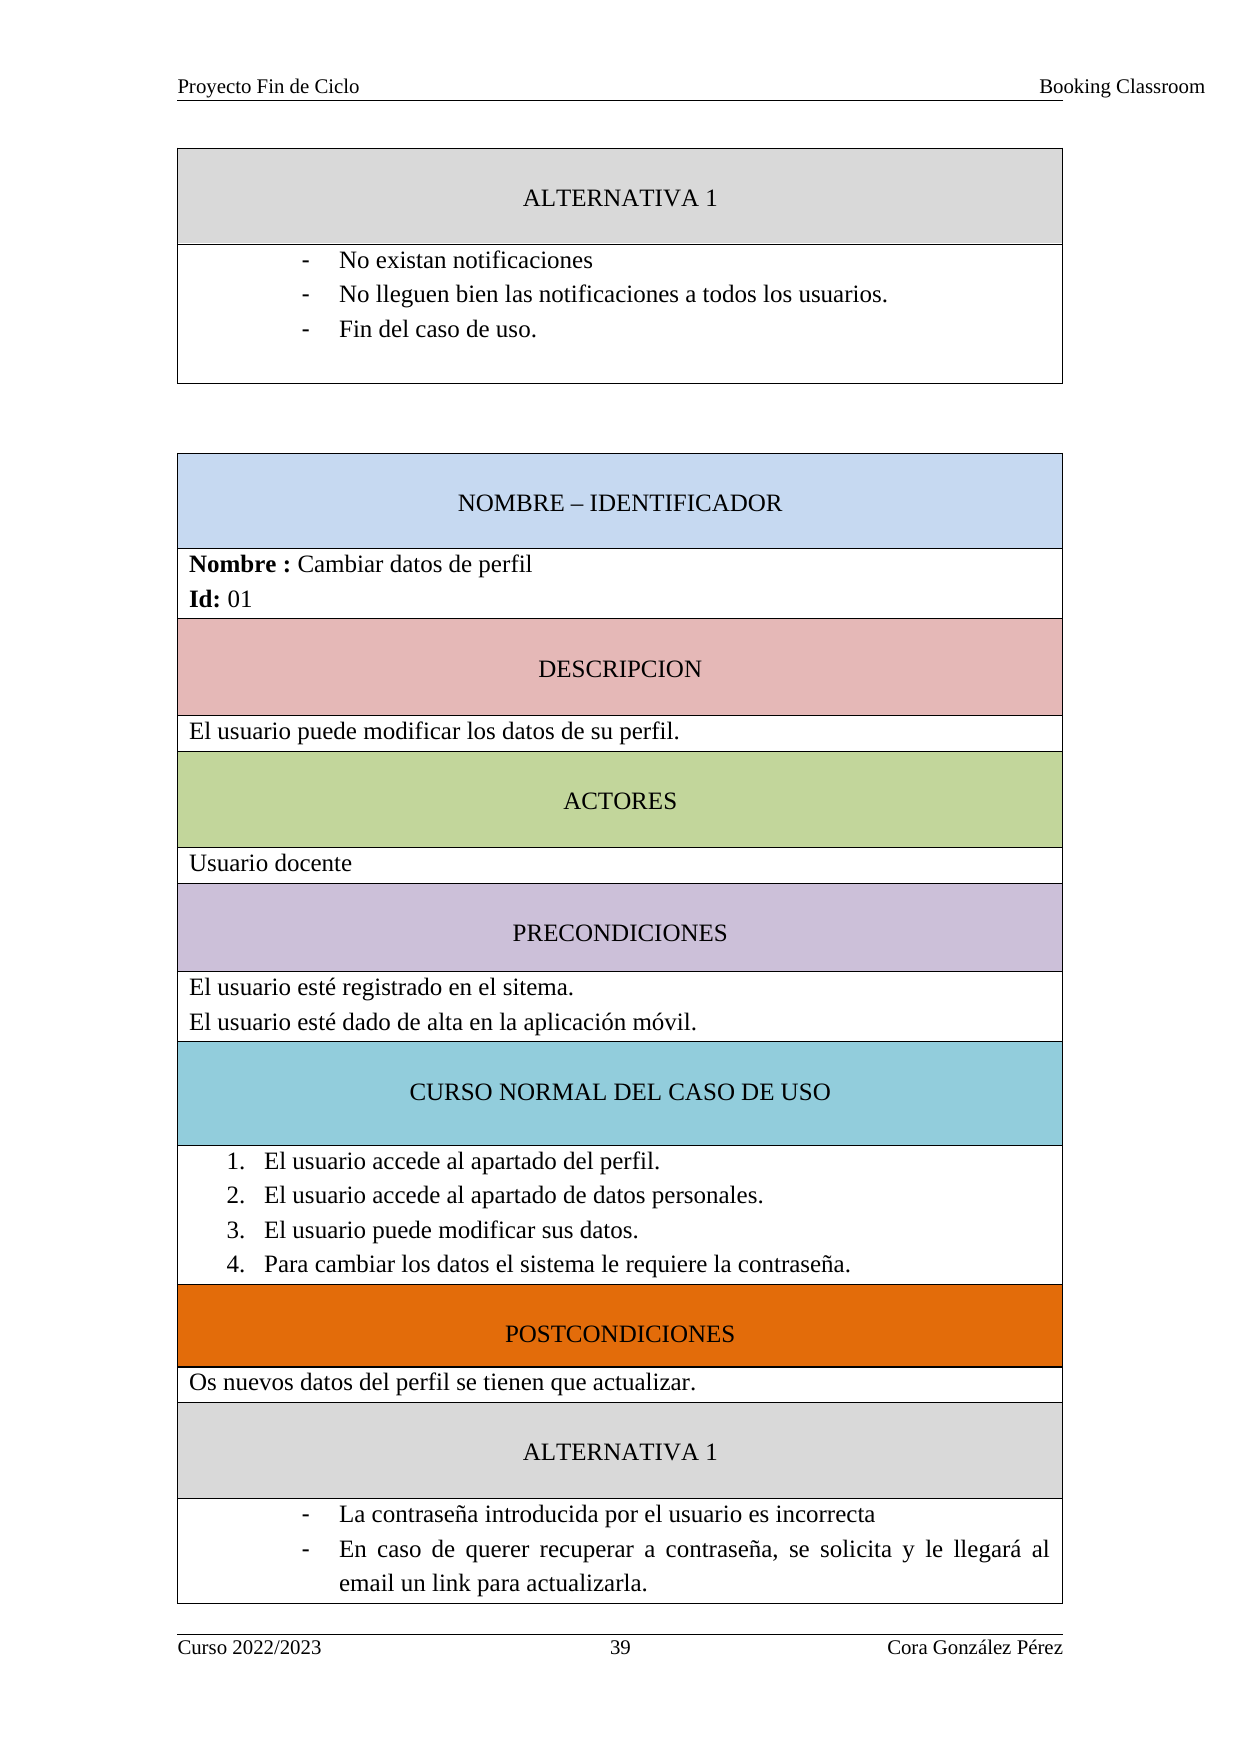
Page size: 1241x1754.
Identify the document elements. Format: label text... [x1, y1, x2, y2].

table_cell El usuario accede al apartado del perfil. El usuario accede al apartado de datos personales. El usuario puede modificar sus datos. Para cambiar los datos el sistema le requiere la contraseña. [178, 1146, 1062, 1284]
table_cell CURSO NORMAL DEL CASO DE USO [178, 1042, 1062, 1145]
table_cell El usuario esté registrado en el sitema. El usuario esté dado de alta en la aplicación móvil. [178, 972, 1062, 1041]
table_cell Usuario docente [178, 848, 1062, 882]
table_cell El usuario puede modificar los datos de su perfil. [178, 716, 1062, 751]
table_cell ALTERNATIVA 1 [178, 1403, 1062, 1498]
table_cell No existan notificaciones No lleguen bien las notificaciones a todos los usuarios. Fin del caso de uso. [178, 245, 1062, 383]
table_cell POSTCONDICIONES [178, 1285, 1062, 1366]
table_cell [178, 1499, 1062, 1603]
table_cell ALTERNATIVA 1 [178, 149, 1062, 243]
table_cell Nombre : Cambiar datos de perfil Id: 01 [178, 549, 1062, 618]
table_cell Os nuevos datos del perfil se tienen que actualizar. [178, 1368, 1062, 1402]
table_cell DESCRIPCION [178, 619, 1062, 715]
table_cell PRECONDICIONES [178, 884, 1062, 971]
table_cell ACTORES [178, 752, 1062, 847]
table_header NOMBRE – IDENTIFICADOR [178, 454, 1062, 548]
